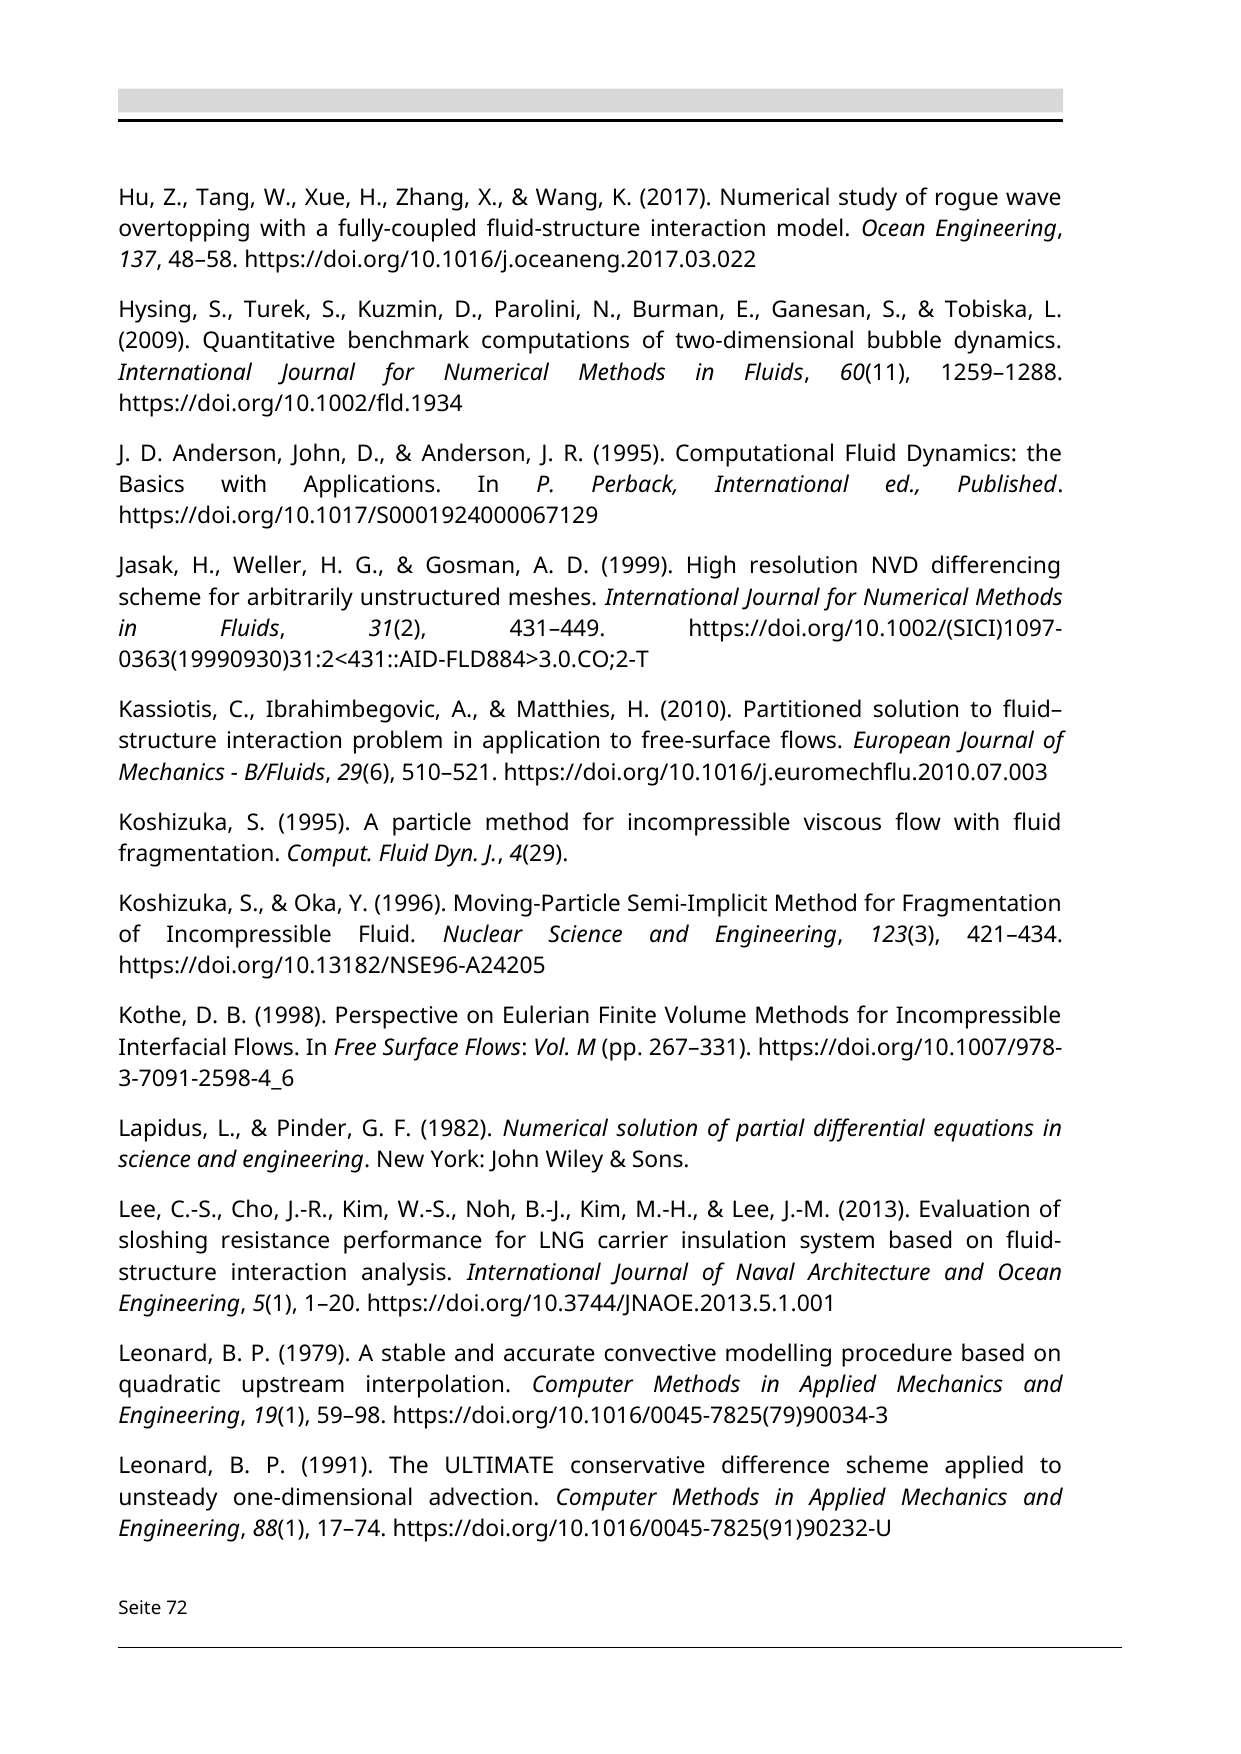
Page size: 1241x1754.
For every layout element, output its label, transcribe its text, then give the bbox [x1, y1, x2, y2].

text Koshizuka, S. (1995). A particle method for incompressible viscous flow with fluid fragmentation. Comput. Fluid Dyn. J., 4(29). [118, 806, 1063, 868]
text Lapidus, L., & Pinder, G. F. (1982). Numerical solution of partial differential equations in science and engineering. New York: John Wiley & Sons. [118, 1112, 1063, 1174]
text Lee, C.-S., Cho, J.-R., Kim, W.-S., Noh, B.-J., Kim, M.-H., & Lee, J.-M. (2013). Evaluation of sloshing resistance performance for LNG carrier insulation system based on fluid-structure interaction analysis. International Journal of Naval Architecture and Ocean Engineering, 5(1), 1–20. https://doi.org/10.3744/JNAOE.2013.5.1.001 [118, 1193, 1063, 1318]
text Kassiotis, C., Ibrahimbegovic, A., & Matthies, H. (2010). Partitioned solution to fluid–structure interaction problem in application to free-surface flows. European Journal of Mechanics - B/Fluids, 29(6), 510–521. https://doi.org/10.1016/j.euromechflu.2010.07.003 [118, 693, 1063, 787]
text Hu, Z., Tang, W., Xue, H., Zhang, X., & Wang, K. (2017). Numerical study of rogue wave overtopping with a fully-coupled fluid-structure interaction model. Ocean Engineering, 137, 48–58. https://doi.org/10.1016/j.oceaneng.2017.03.022 [118, 181, 1063, 274]
text J. D. Anderson, John, D., & Anderson, J. R. (1995). Computational Fluid Dynamics: the Basics with Applications. In P. Perback, International ed., Published. https://doi.org/10.1017/S0001924000067129 [118, 437, 1063, 531]
text Koshizuka, S., & Oka, Y. (1996). Moving-Particle Semi-Implicit Method for Fragmentation of Incompressible Fluid. Nuclear Science and Engineering, 123(3), 421–434. https://doi.org/10.13182/NSE96-A24205 [118, 887, 1063, 981]
text Leonard, B. P. (1979). A stable and accurate convective modelling procedure based on quadratic upstream interpolation. Computer Methods in Applied Mechanics and Engineering, 19(1), 59–98. https://doi.org/10.1016/0045-7825(79)90034-3 [118, 1337, 1063, 1431]
text Leonard, B. P. (1991). The ULTIMATE conservative difference scheme applied to unsteady one-dimensional advection. Computer Methods in Applied Mechanics and Engineering, 88(1), 17–74. https://doi.org/10.1016/0045-7825(91)90232-U [118, 1449, 1063, 1543]
text Hysing, S., Turek, S., Kuzmin, D., Parolini, N., Burman, E., Ganesan, S., & Tobiska, L. (2009). Quantitative benchmark computations of two-dimensional bubble dynamics. International Journal for Numerical Methods in Fluids, 60(11), 1259–1288. https://doi.org/10.1002/fld.1934 [118, 293, 1063, 418]
text Kothe, D. B. (1998). Perspective on Eulerian Finite Volume Methods for Incompressible Interfacial Flows. In Free Surface Flows: Vol. M (pp. 267–331). https://doi.org/10.1007/978-3-7091-2598-4_6 [118, 999, 1063, 1093]
text Jasak, H., Weller, H. G., & Gosman, A. D. (1999). High resolution NVD differencing scheme for arbitrarily unstructured meshes. International Journal for Numerical Methods in Fluids, 31(2), 431–449. https://doi.org/10.1002/(SICI)1097-0363(19990930)31:2<431::AID-FLD884>3.0.CO;2-T [118, 549, 1063, 674]
